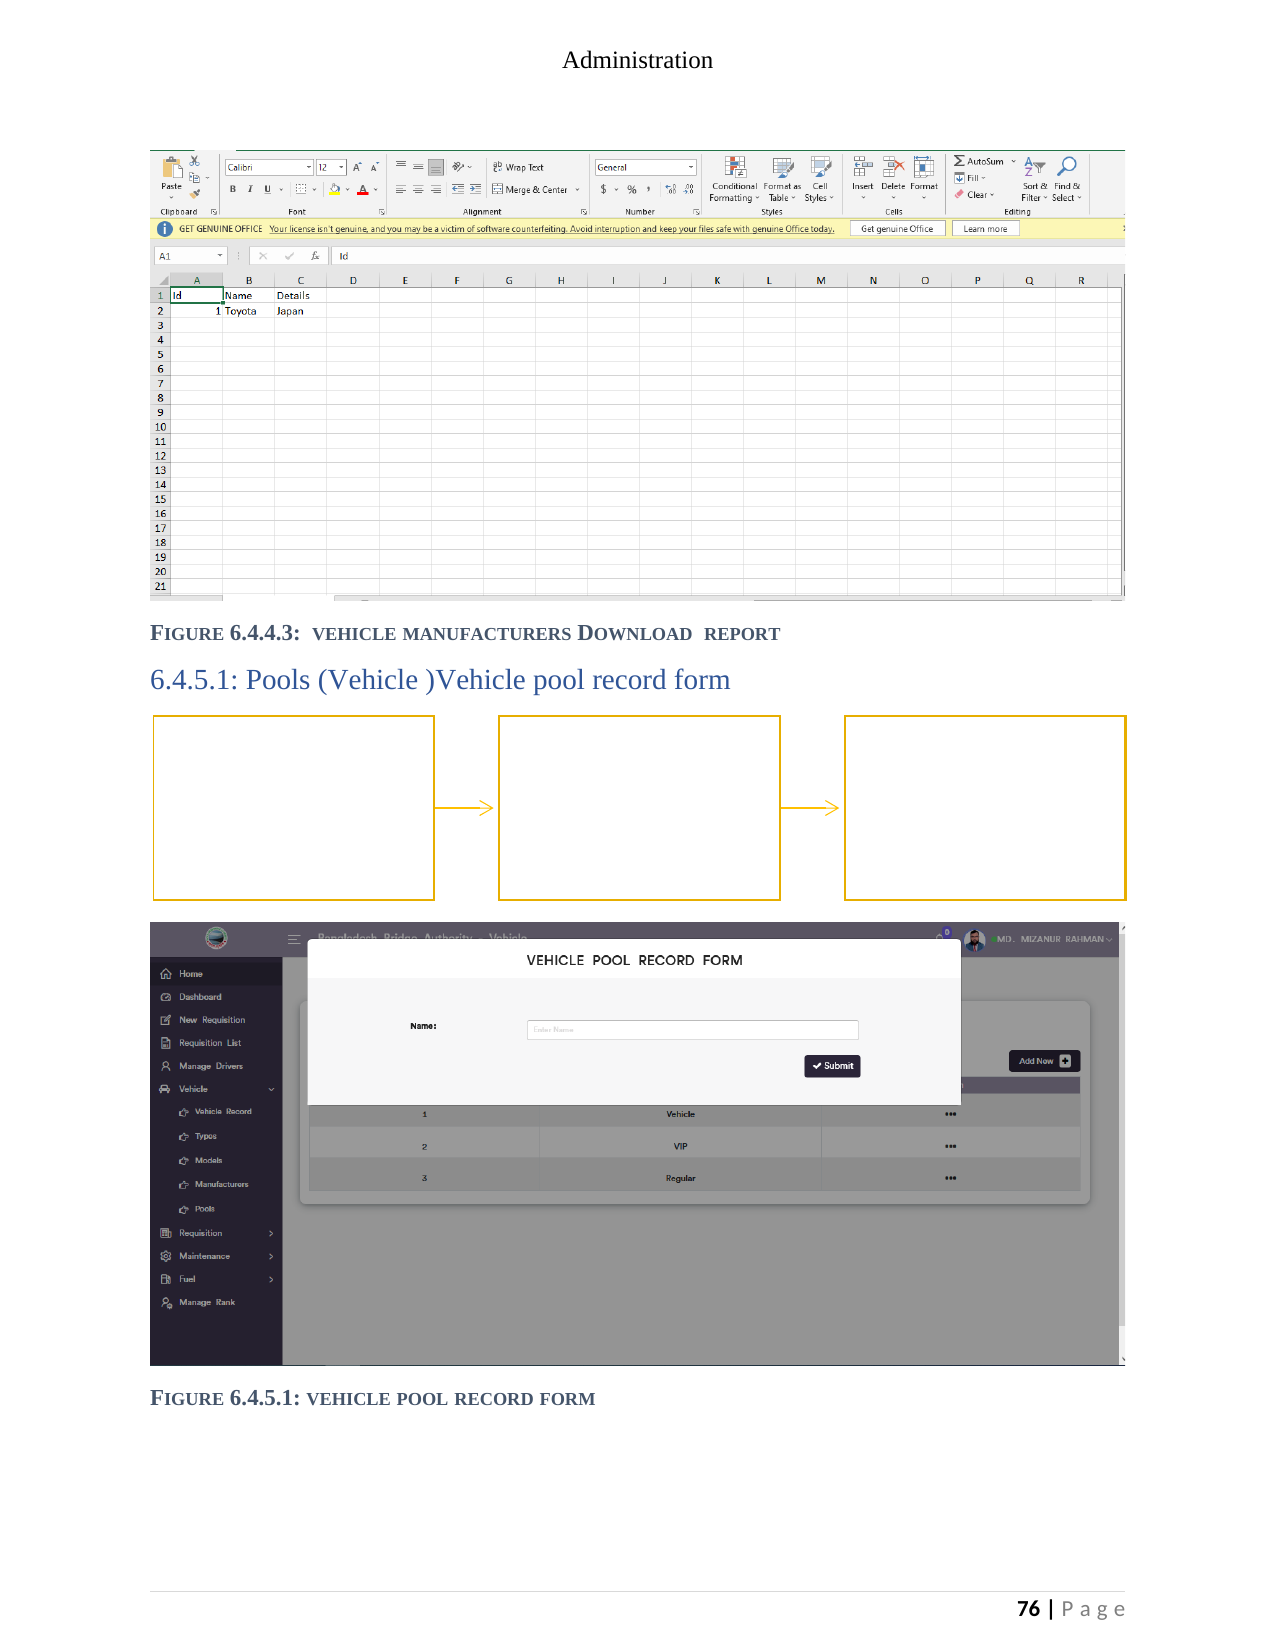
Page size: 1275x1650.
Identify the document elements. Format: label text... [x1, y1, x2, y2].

text Figure 6.4.5.1: vehicle pool record form [150, 1384, 1125, 1411]
picture [150, 150, 1125, 601]
picture [150, 922, 1125, 1366]
subtitle 6.4.5.1: Pools (Vehicle )Vehicle pool record form [150, 662, 1125, 696]
text Figure 6.4.4.3: vehicle manufacturers Download report [150, 619, 1125, 646]
